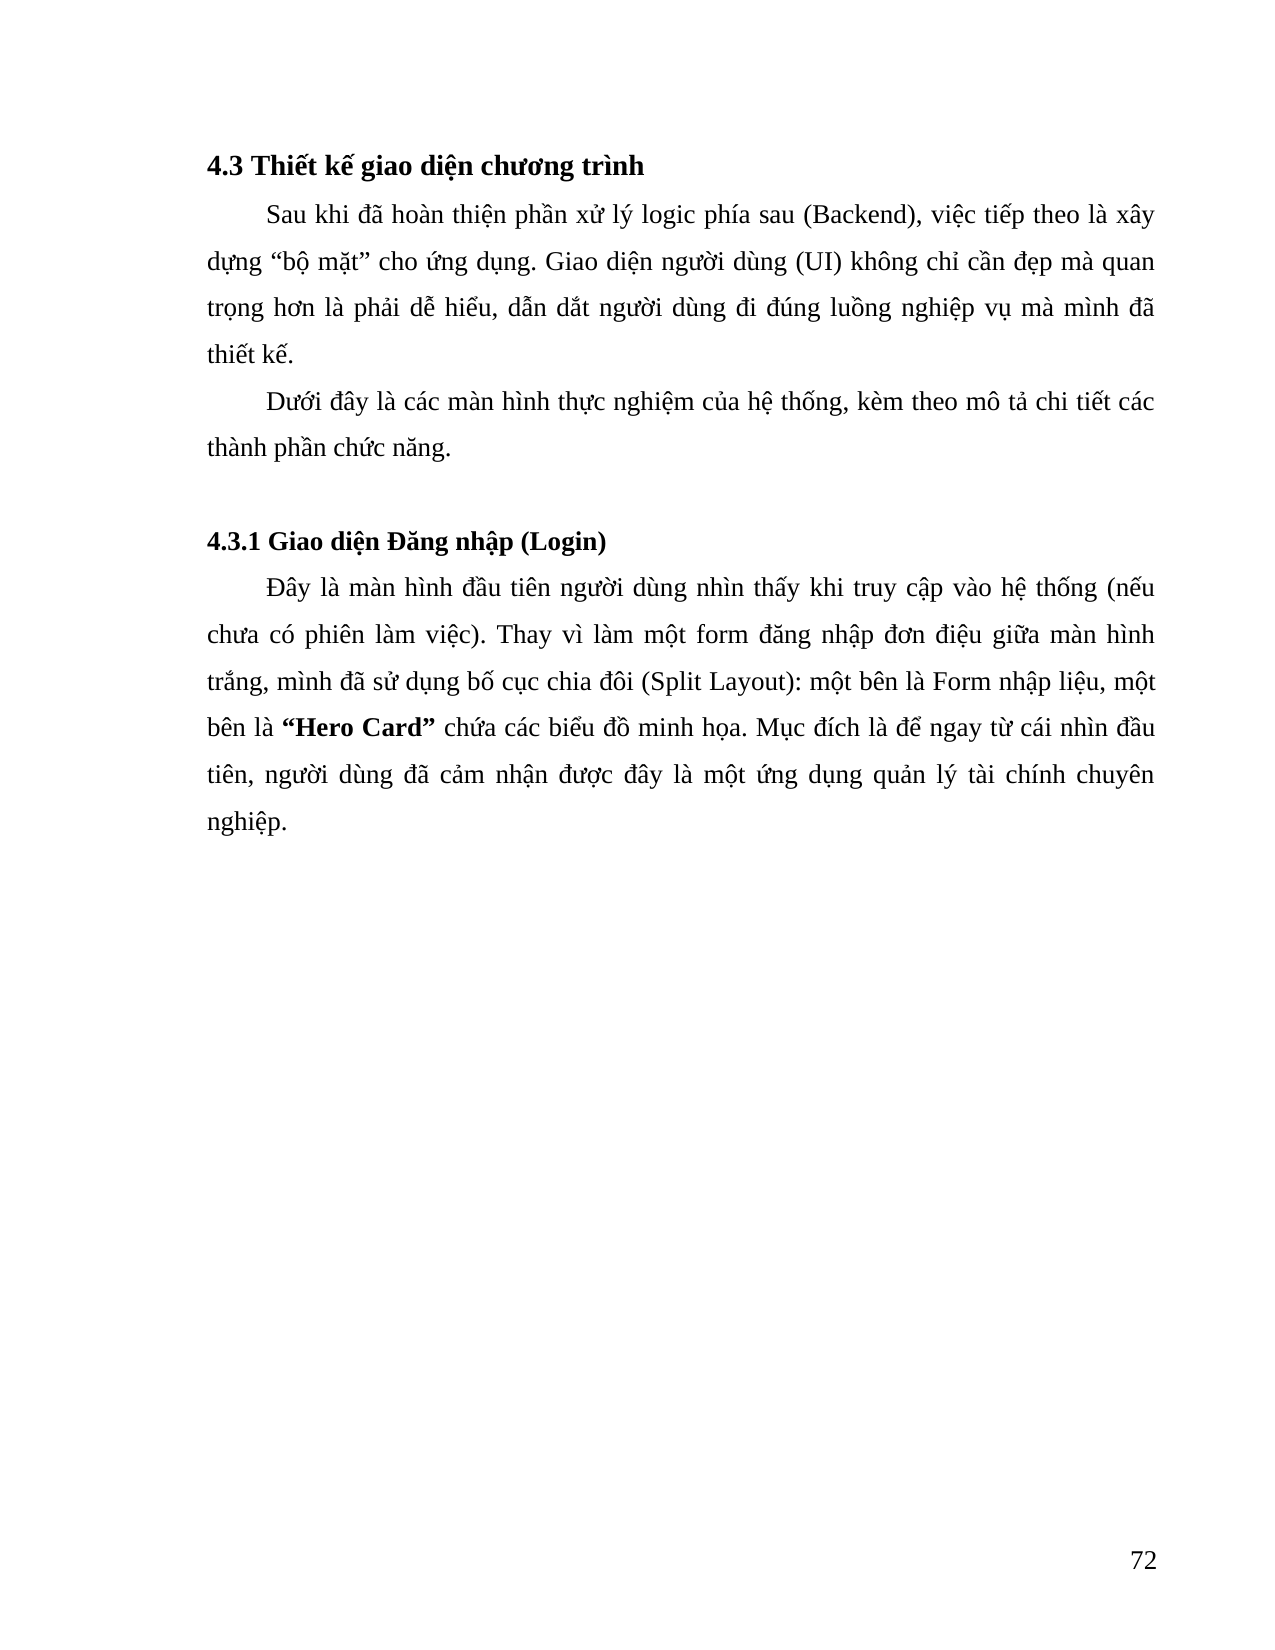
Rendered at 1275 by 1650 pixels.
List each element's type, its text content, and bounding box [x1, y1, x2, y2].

text Sau khi đã hoàn thiện phần xử lý logic phía sau (Backend), việc tiếp theo là xây dựng “bộ mặt” cho ứng dụng. Giao diện người dùng (UI) không chỉ cần đẹp mà quan trọng hơn là phải dễ hiểu, dẫn dắt người dùng đi đúng luồng nghiệp vụ mà mình đã thiết kế. [207, 198, 1157, 369]
text Dưới đây là các màn hình thực nghiệm của hệ thống, kèm theo mô tả chi tiết các thành phần chức năng. [207, 385, 1157, 462]
text Đây là màn hình đầu tiên người dùng nhìn thấy khi truy cập vào hệ thống (nếu chưa có phiên làm việc). Thay vì làm một form đăng nhập đơn điệu giữa màn hình trắng, mình đã sử dụng bố cục chia đôi (Split Layout): một bên là Form nhập liệu, một bên là “Hero Card” chứa các biểu đồ minh họa. Mục đích là để ngay từ cái nhìn đầu tiên, người dùng đã cảm nhận được đây là một ứng dụng quản lý tài chính chuyên nghiệp. [207, 571, 1157, 836]
subtitle 4.3 Thiết kế giao diện chương trình [207, 148, 1157, 181]
text 4.3.1 Giao diện Đăng nhập (Login) [207, 525, 1157, 556]
